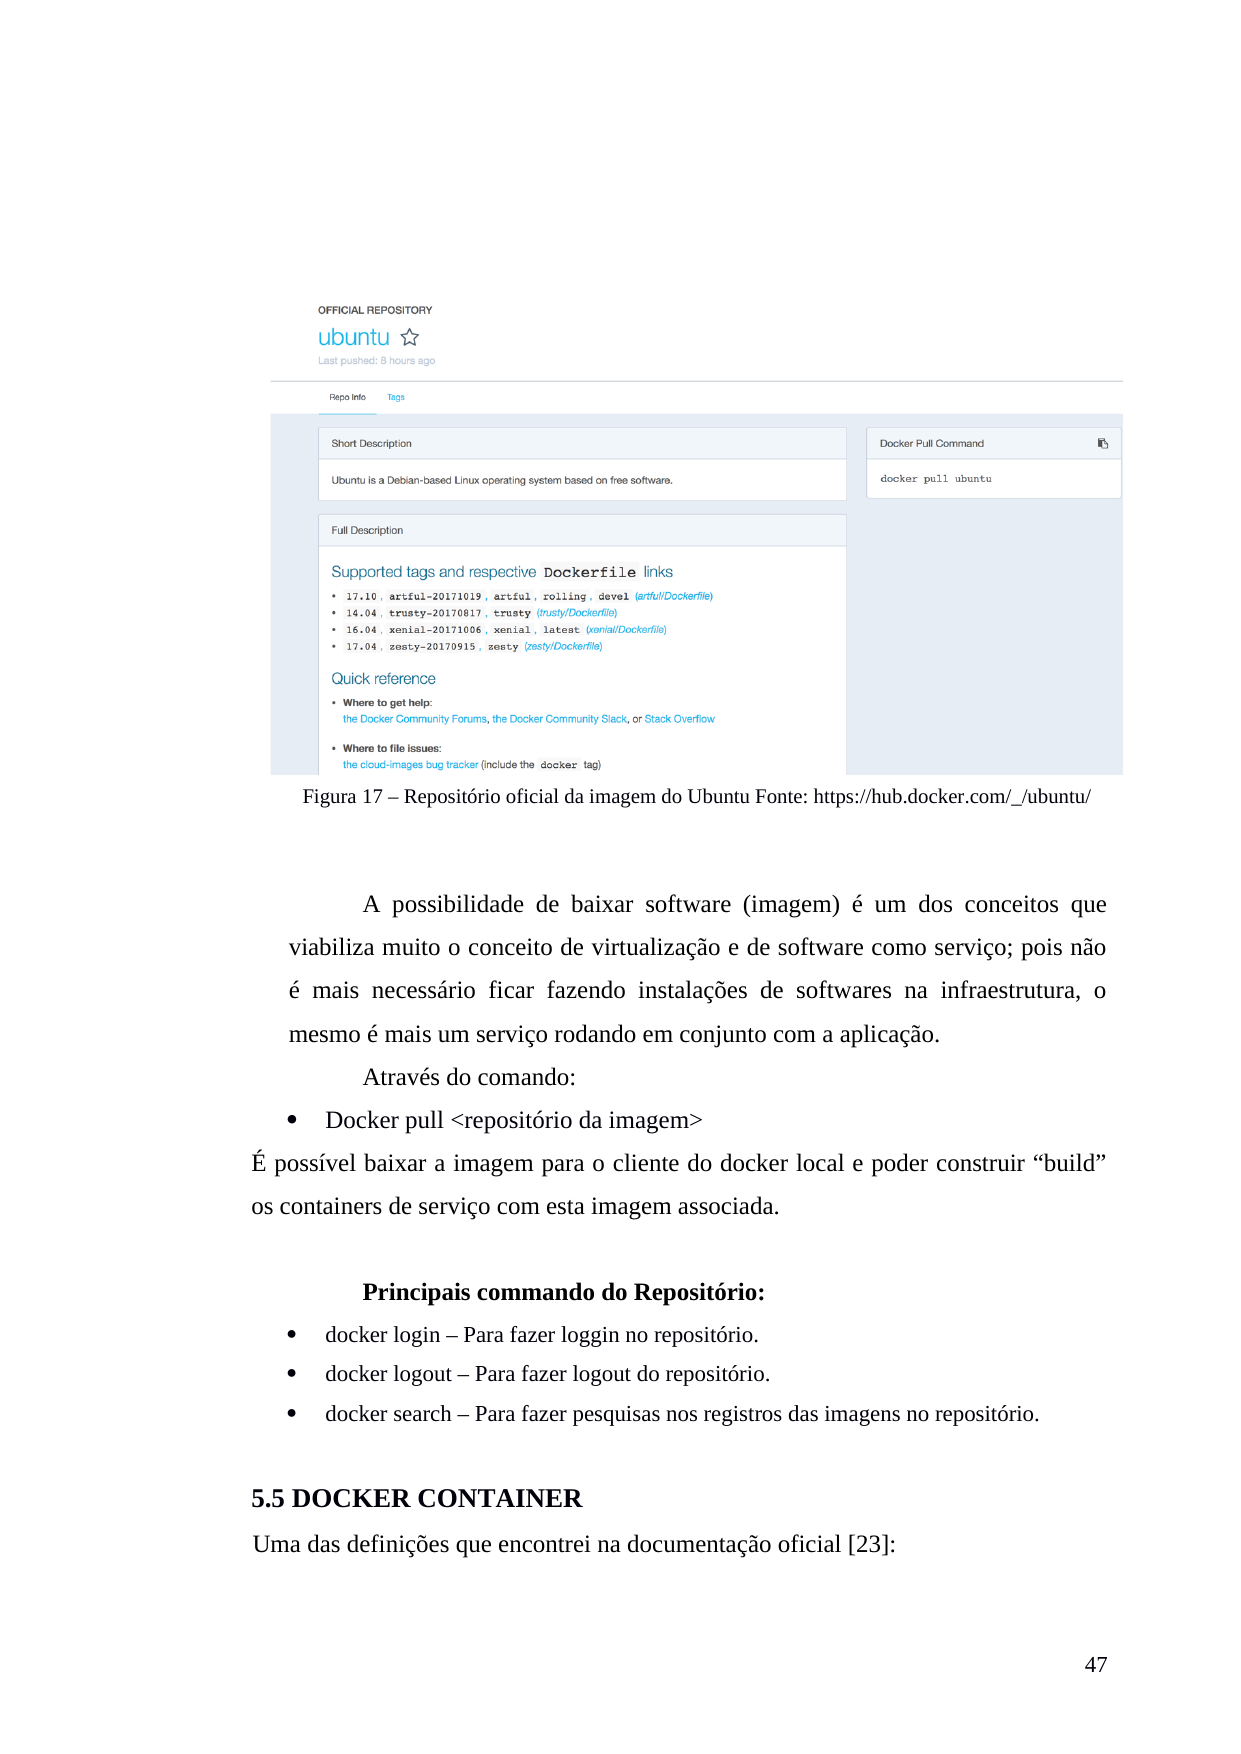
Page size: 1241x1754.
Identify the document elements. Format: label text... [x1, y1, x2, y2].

list docker login – Para fazer loggin no repositório. [288, 1321, 1107, 1347]
text Através do comando: [288, 1062, 1107, 1091]
list Docker pull <repositório da imagem> [288, 1105, 1107, 1134]
picture [270, 287, 1124, 775]
list docker logout – Para fazer logout do repositório. [288, 1360, 1107, 1386]
text A possibilidade de baixar software (imagem) é um dos conceitos que viabiliza muito o conceito de virtualização e de software como serviço; pois não é mais necessário ficar fazendo instalações de softwares na infraestrutura, o mesmo é mais um serviço rodando em conjunto com a aplicação. [288, 889, 1107, 1047]
text 5.5 DOCKER CONTAINER [177, 1482, 1107, 1513]
text Uma das definições que encontrei na documentação oficial [23]: [177, 1529, 1107, 1558]
text É possível baixar a imagem para o cliente do docker local e poder construir “build” os containers de serviço com esta imagem associada. [251, 1148, 1107, 1220]
text Principais commando do Repositório: [288, 1277, 1107, 1306]
list docker search – Para fazer pesquisas nos registros das imagens no repositório. [288, 1399, 1107, 1426]
